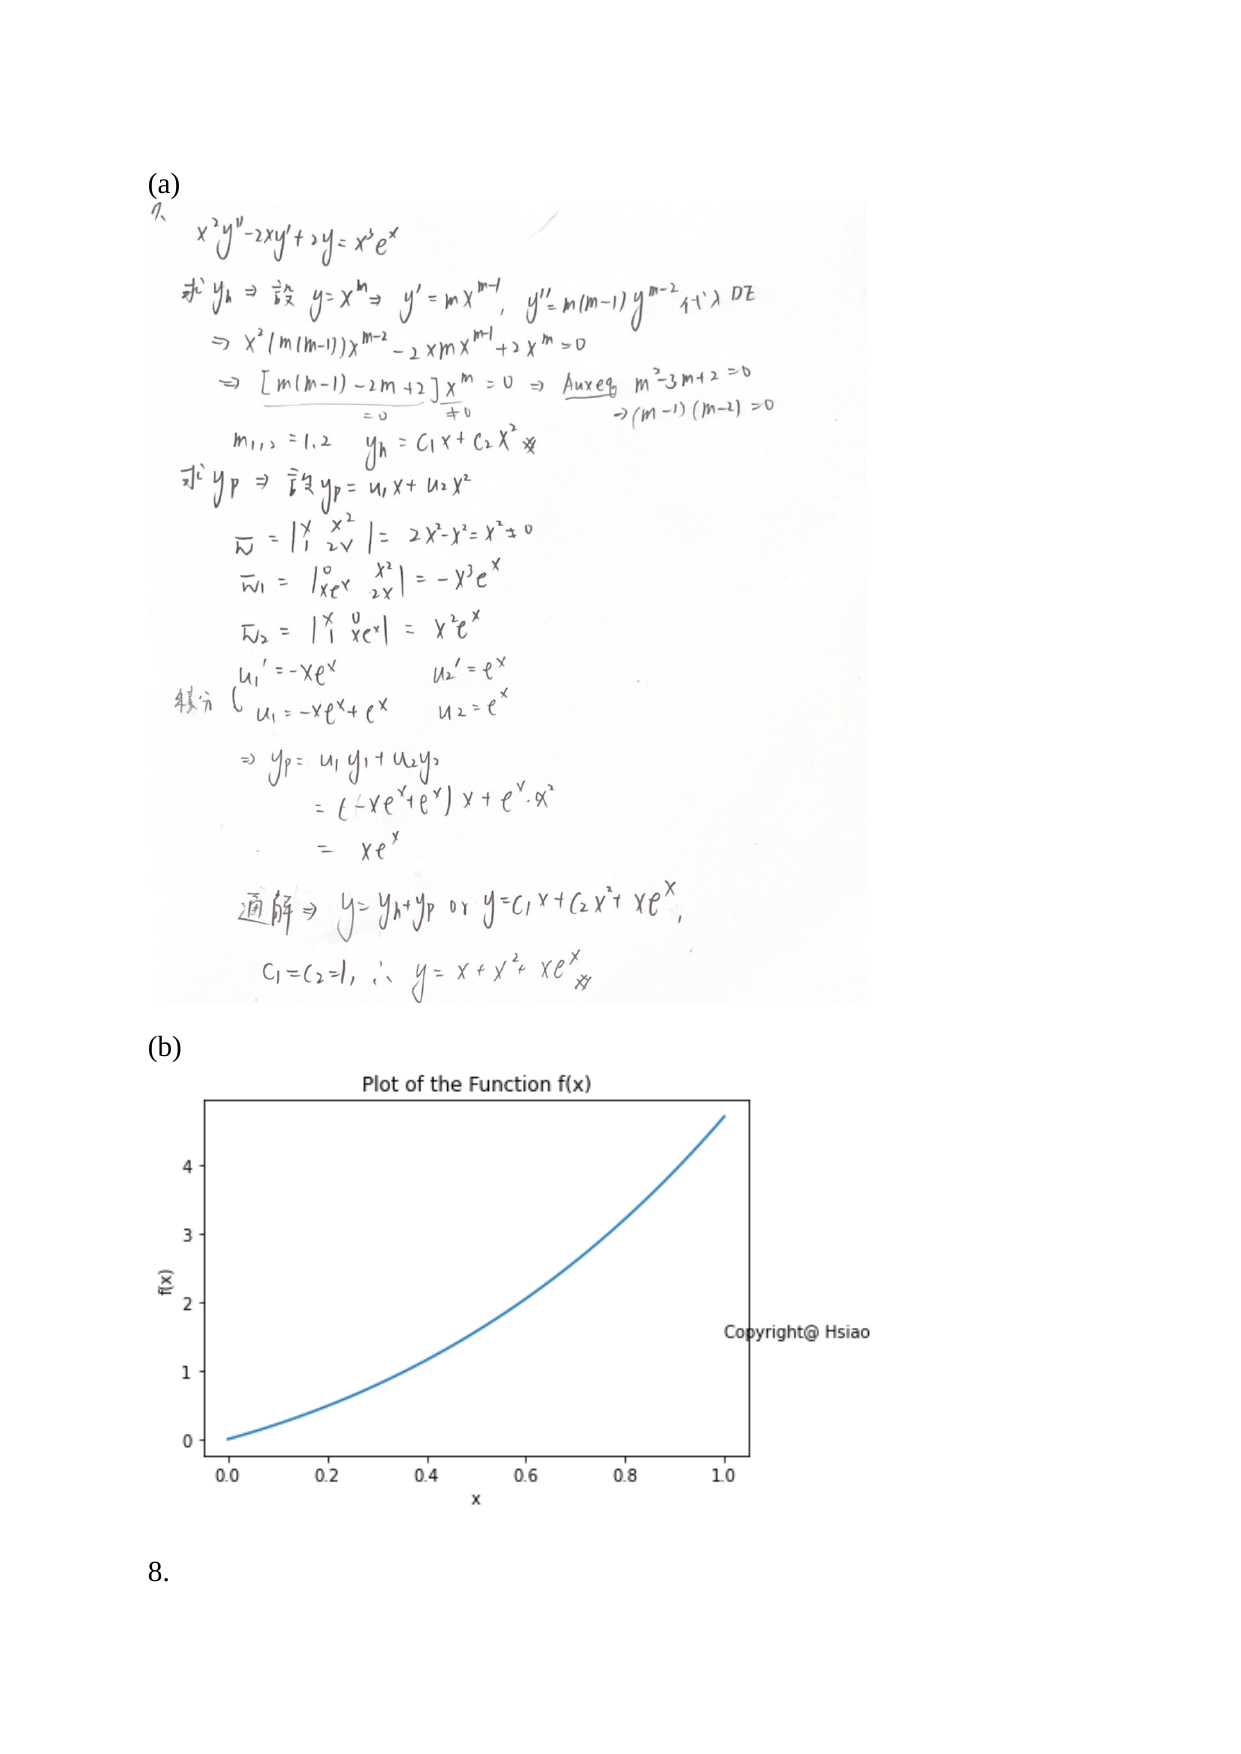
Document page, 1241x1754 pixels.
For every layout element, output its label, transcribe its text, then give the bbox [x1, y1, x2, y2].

text (b) [148, 1027, 1092, 1064]
picture [147, 202, 868, 1003]
text (a) [148, 164, 1092, 202]
text 8. [148, 1552, 1092, 1589]
picture [147, 1064, 881, 1518]
